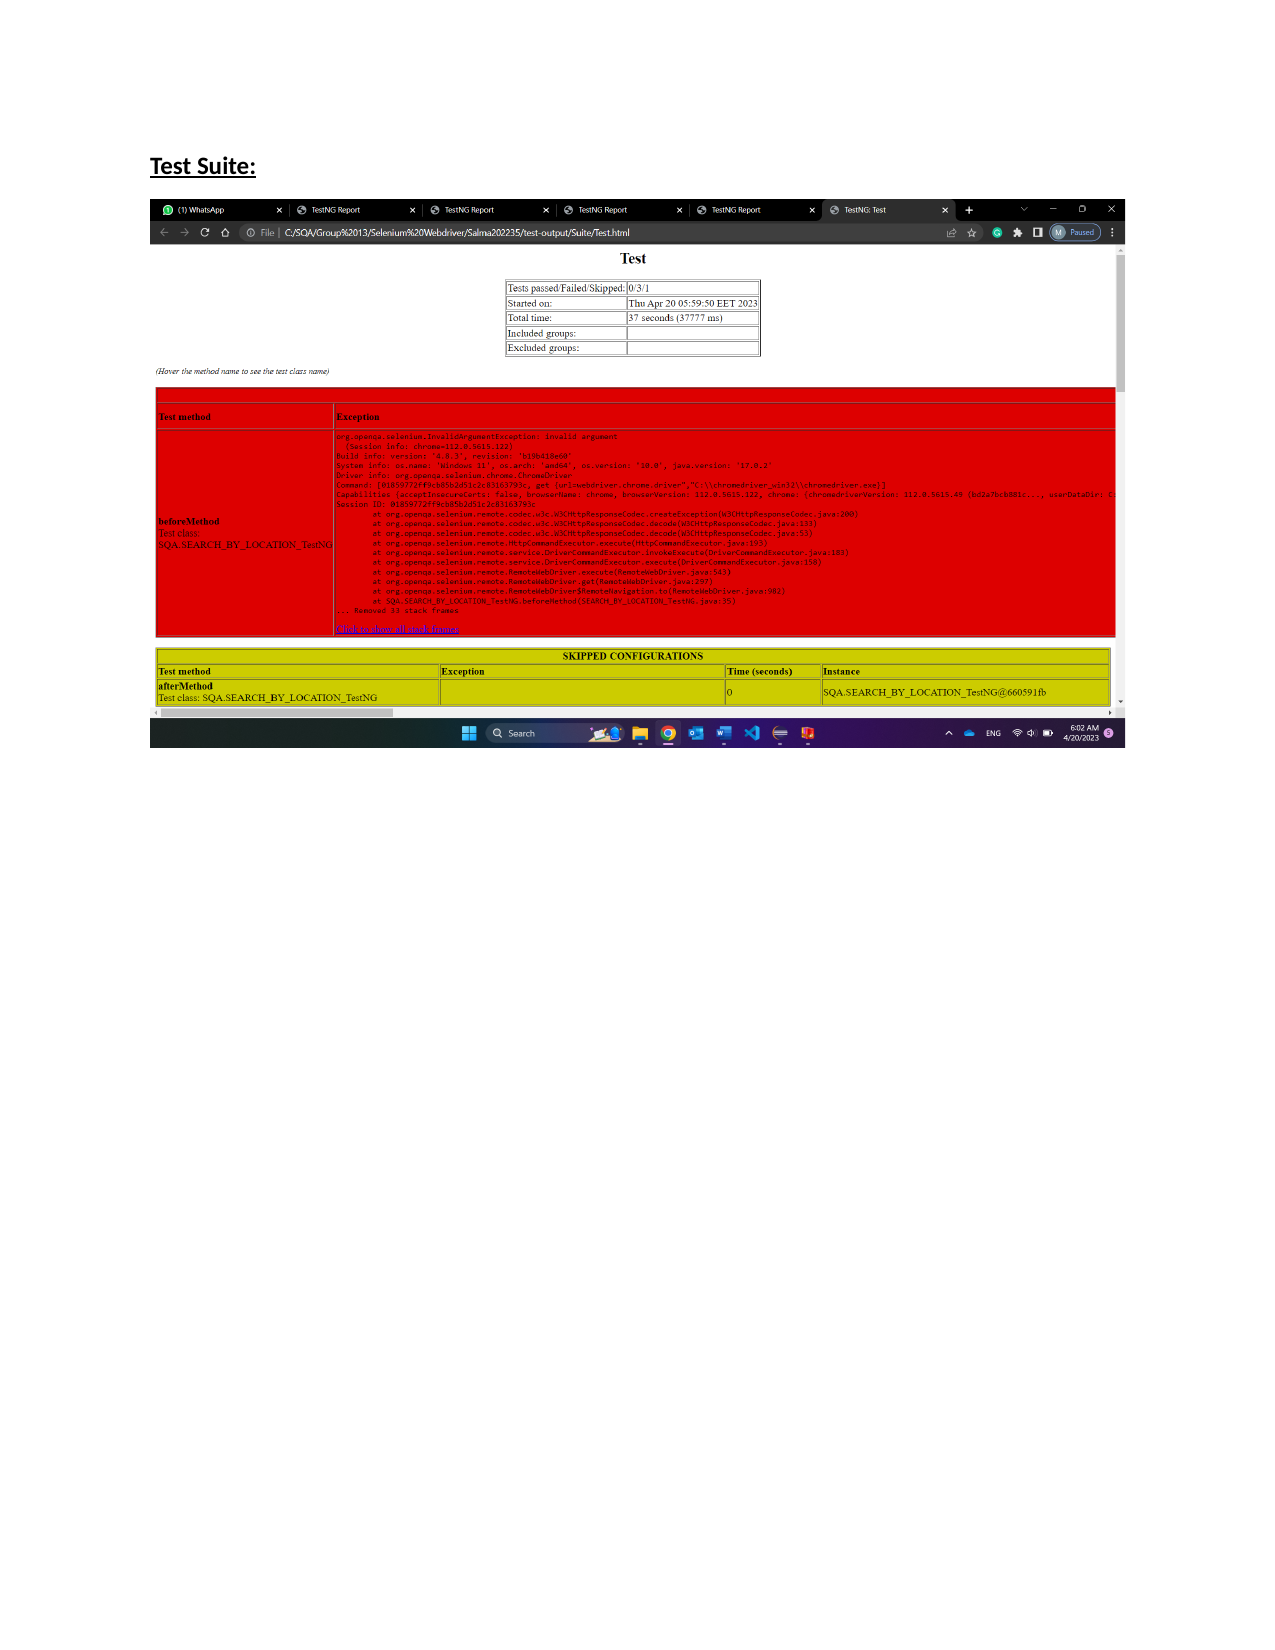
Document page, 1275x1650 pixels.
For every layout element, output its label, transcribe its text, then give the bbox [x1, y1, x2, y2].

text Test Suite: [150, 150, 1125, 181]
picture [150, 199, 1125, 748]
